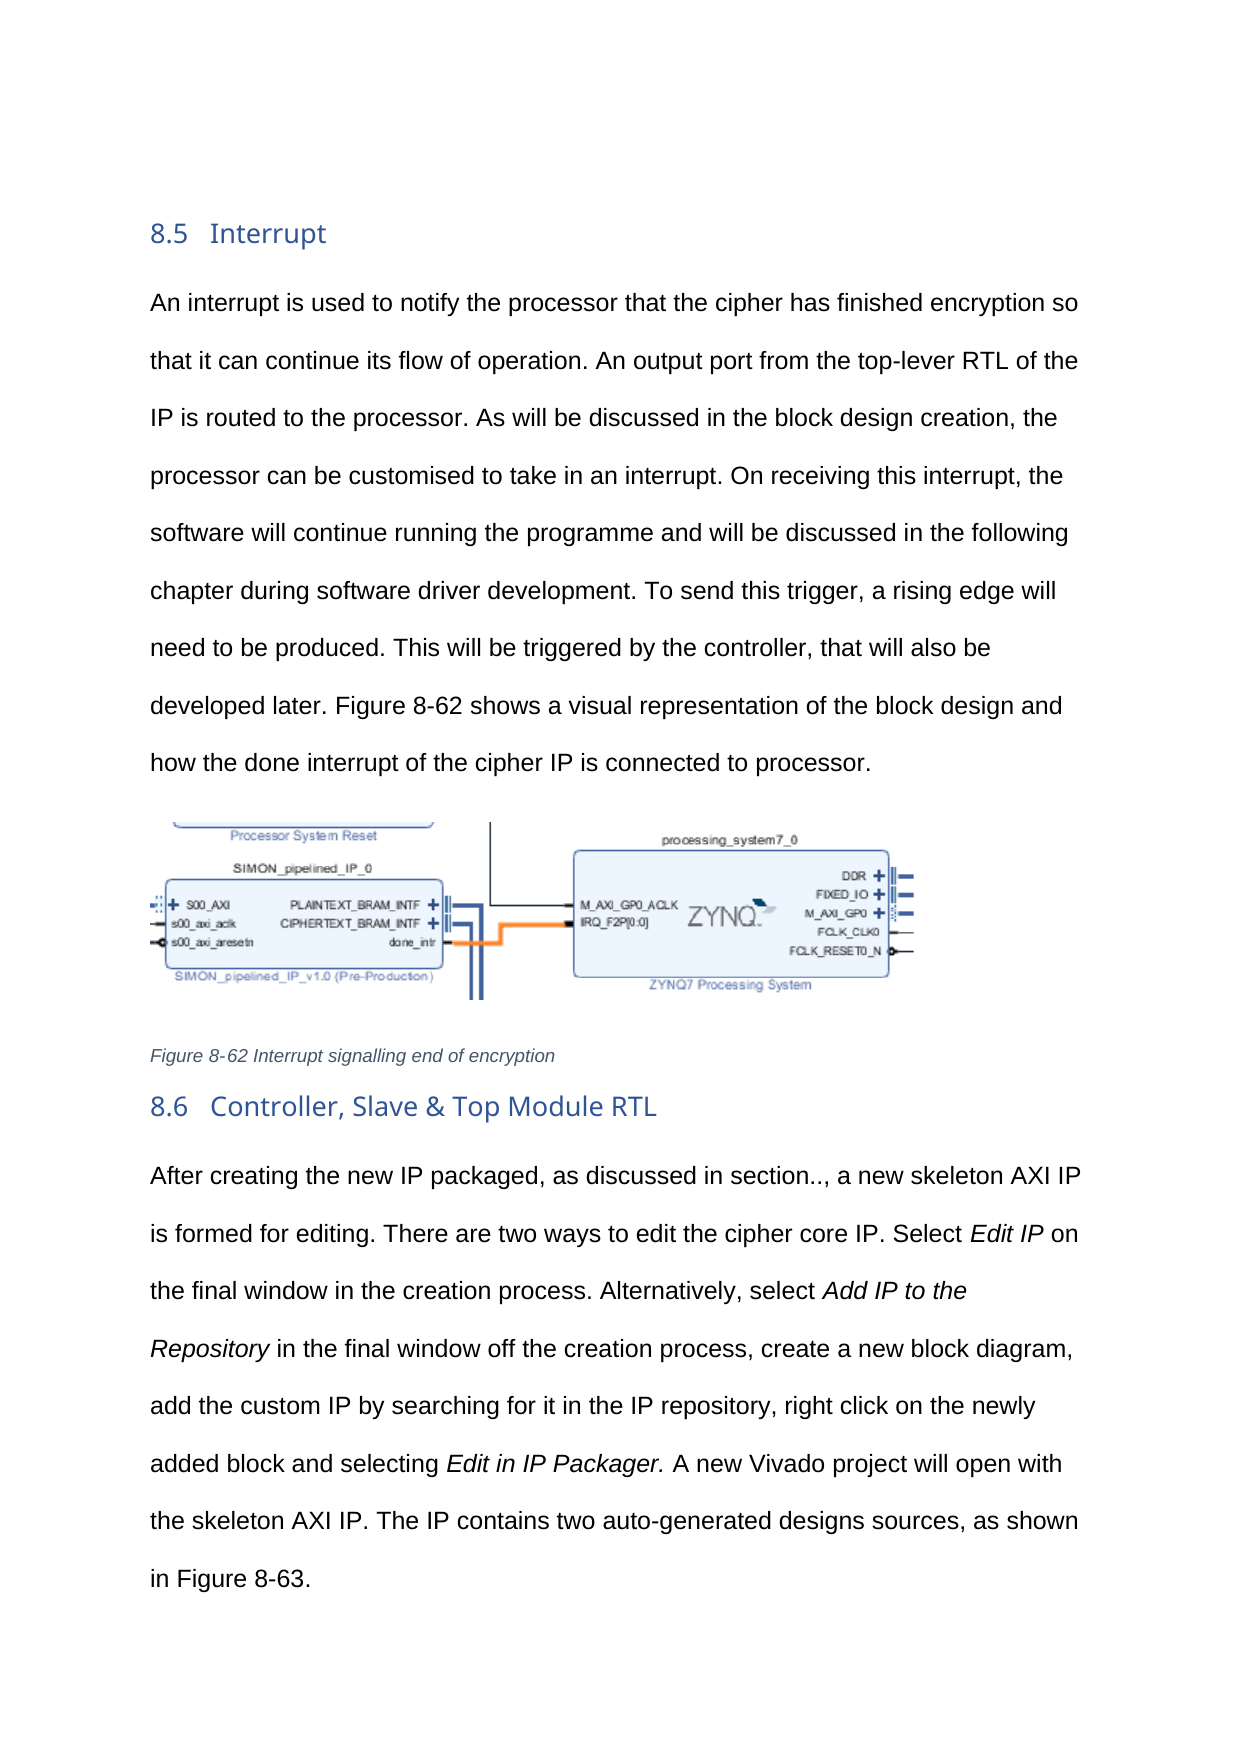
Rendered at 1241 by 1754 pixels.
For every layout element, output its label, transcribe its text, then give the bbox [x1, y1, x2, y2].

subtitle Interrupt [150, 214, 1090, 251]
picture [150, 822, 914, 1000]
subtitle Controller, Slave & Top Module RTL [150, 1087, 1090, 1124]
